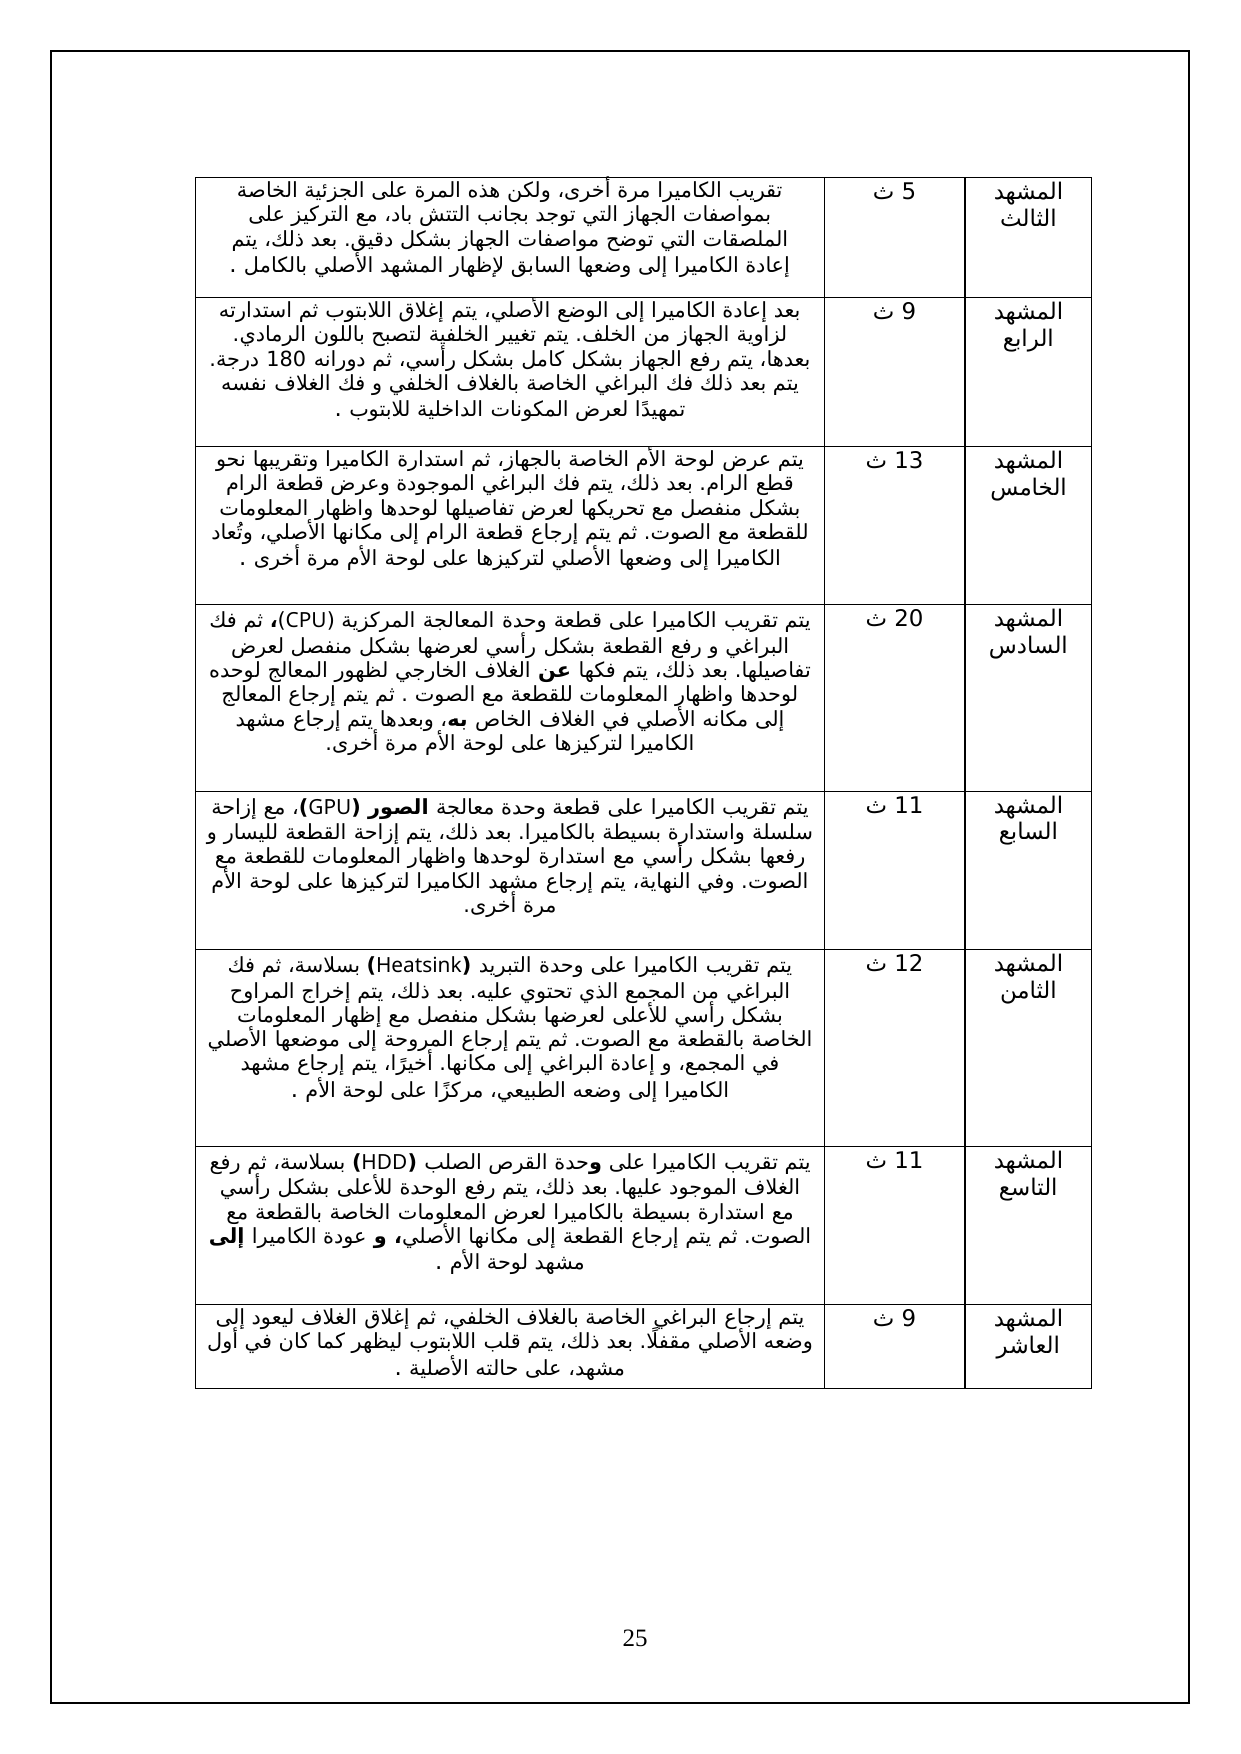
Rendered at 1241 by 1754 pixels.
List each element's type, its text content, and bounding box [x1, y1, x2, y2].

table_cell 13 ث [825, 447, 964, 604]
table_cell يتم تقريب الكاميرا على قطعة وحدة معالجة الصور (GPU)، مع إزاحة سلسلة واستدارة بسيطة بالكاميرا. بعد ذلك، يتم إزاحة القطعة لليسار و رفعها بشكل رأسي مع استدارة لوحدها واظهار المعلومات للقطعة مع الصوت. وفي النهاية، يتم إرجاع مشهد الكاميرا لتركيزها على لوحة الأم مرة أخرى. [196, 792, 824, 949]
table_cell المشهد السادس [966, 605, 1091, 791]
table_cell المشهد الثامن [966, 950, 1091, 1146]
table_cell المشهد الرابع [966, 298, 1091, 446]
table_cell 11 ث [825, 1147, 964, 1304]
table_cell المشهد التاسع [966, 1147, 1091, 1304]
table_cell تقريب الكاميرا مرة أخرى، ولكن هذه المرة على الجزئية الخاصة بمواصفات الجهاز التي توجد بجانب التتش باد، مع التركيز على الملصقات التي توضح مواصفات الجهاز بشكل دقيق. بعد ذلك، يتم إعادة الكاميرا إلى وضعها السابق لإظهار المشهد الأصلي بالكامل . [196, 178, 824, 297]
table_cell بعد إعادة الكاميرا إلى الوضع الأصلي، يتم إغلاق اللابتوب ثم استدارته لزاوية الجهاز من الخلف. يتم تغيير الخلفية لتصبح باللون الرمادي. بعدها، يتم رفع الجهاز بشكل كامل بشكل رأسي، ثم دورانه 180 درجة. يتم بعد ذلك فك البراغي الخاصة بالغلاف الخلفي و فك الغلاف نفسه تمهيدًا لعرض المكونات الداخلية للابتوب . [196, 298, 824, 446]
table_cell يتم تقريب الكاميرا على وحدة التبريد (Heatsink) بسلاسة، ثم فك البراغي من المجمع الذي تحتوي عليه. بعد ذلك، يتم إخراج المراوح بشكل رأسي للأعلى لعرضها بشكل منفصل مع إظهار المعلومات الخاصة بالقطعة مع الصوت. ثم يتم إرجاع المروحة إلى موضعها الأصلي في المجمع، و إعادة البراغي إلى مكانها. أخيرًا، يتم إرجاع مشهد الكاميرا إلى وضعه الطبيعي، مركزًا على لوحة الأم . [196, 950, 824, 1146]
table_cell يتم إرجاع البراغي الخاصة بالغلاف الخلفي، ثم إغلاق الغلاف ليعود إلى وضعه الأصلي مقفلًا. بعد ذلك، يتم قلب اللابتوب ليظهر كما كان في أول مشهد، على حالته الأصلية . [196, 1305, 824, 1388]
table_cell يتم تقريب الكاميرا على قطعة وحدة المعالجة المركزية (CPU)، ثم فك البراغي و رفع القطعة بشكل رأسي لعرضها بشكل منفصل لعرض تفاصيلها. بعد ذلك، يتم فكها عن الغلاف الخارجي لظهور المعالج لوحده لوحدها واظهار المعلومات للقطعة مع الصوت . ثم يتم إرجاع المعالج إلى مكانه الأصلي في الغلاف الخاص به، وبعدها يتم إرجاع مشهد الكاميرا لتركيزها على لوحة الأم مرة أخرى. [196, 605, 824, 791]
table_cell المشهد العاشر [966, 1305, 1091, 1388]
table_cell يتم عرض لوحة الأم الخاصة بالجهاز، ثم استدارة الكاميرا وتقريبها نحو قطع الرام. بعد ذلك، يتم فك البراغي الموجودة وعرض قطعة الرام بشكل منفصل مع تحريكها لعرض تفاصيلها لوحدها واظهار المعلومات للقطعة مع الصوت. ثم يتم إرجاع قطعة الرام إلى مكانها الأصلي، وتُعاد الكاميرا إلى وضعها الأصلي لتركيزها على لوحة الأم مرة أخرى . [196, 447, 824, 604]
table_cell المشهد الثالث [966, 178, 1091, 297]
table_cell 11 ث [825, 792, 964, 949]
table_cell 12 ث [825, 950, 964, 1146]
table_cell 5 ث [825, 178, 964, 297]
table_cell يتم تقريب الكاميرا على وحدة القرص الصلب (HDD) بسلاسة، ثم رفع الغلاف الموجود عليها. بعد ذلك، يتم رفع الوحدة للأعلى بشكل رأسي مع استدارة بسيطة بالكاميرا لعرض المعلومات الخاصة بالقطعة مع الصوت. ثم يتم إرجاع القطعة إلى مكانها الأصلي، و عودة الكاميرا إلى مشهد لوحة الأم . [196, 1147, 824, 1304]
table_cell 9 ث [825, 1305, 964, 1388]
table_cell المشهد السابع [966, 792, 1091, 949]
table_cell المشهد الخامس [966, 447, 1091, 604]
table_cell 9 ث [825, 298, 964, 446]
table_cell 20 ث [825, 605, 964, 791]
